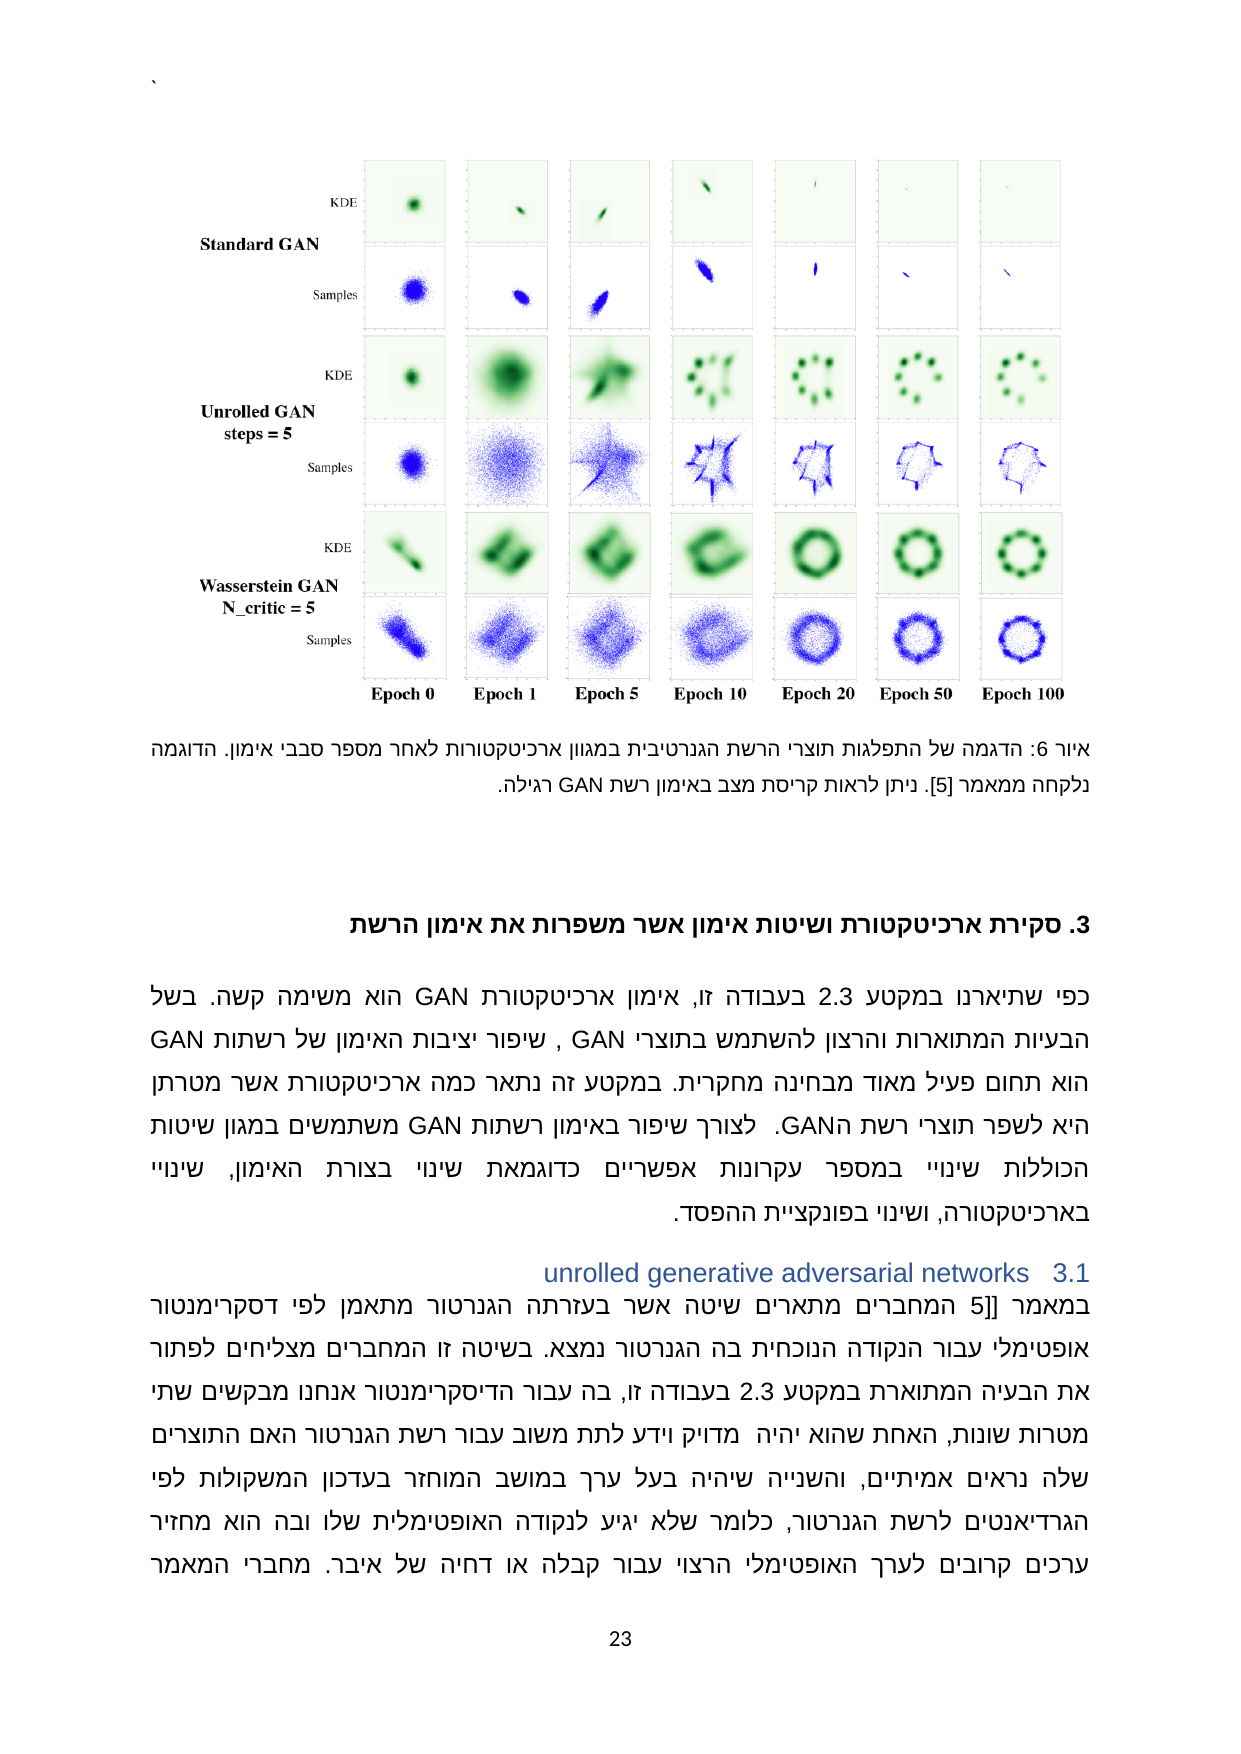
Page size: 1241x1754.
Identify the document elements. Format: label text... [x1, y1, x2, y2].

picture [150, 150, 1090, 723]
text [150, 1291, 1090, 1578]
subtitle 3. סקירת ארכיטקטורת ושיטות אימון אשר משפרות את אימון הרשת [150, 909, 1090, 938]
text איור 6: הדגמה של התפלגות תוצרי הרשת הגנרטיבית במגוון ארכיטקטורות לאחר מספר סבבי אימון. הדוגמה נלקחה ממאמר [5]. ניתן לראות קריסת מצב באימון רשת GAN רגילה. [150, 737, 1090, 797]
text כפי שתיארנו במקטע 2.3 בעבודה זו, אימון ארכיטקטורת GAN הוא משימה קשה. בשל הבעיות המתוארות והרצון להשתמש בתוצרי GAN , שיפור יציבות האימון של רשתות GAN הוא תחום פעיל מאוד מבחינה מחקרית. במקטע זה נתאר כמה ארכיטקטורת אשר מטרתן היא לשפר תוצרי רשת הGAN. לצורך שיפור באימון רשתות GAN משתמשים במגון שיטות הכוללות שינויי במספר עקרונות אפשריים כדוגמאת שינוי בצורת האימון, שינויי בארכיטקטורה, ושינוי בפונקציית ההפסד. [150, 982, 1090, 1226]
subtitle 3.1 unrolled generative adversarial networks [150, 1257, 1090, 1288]
